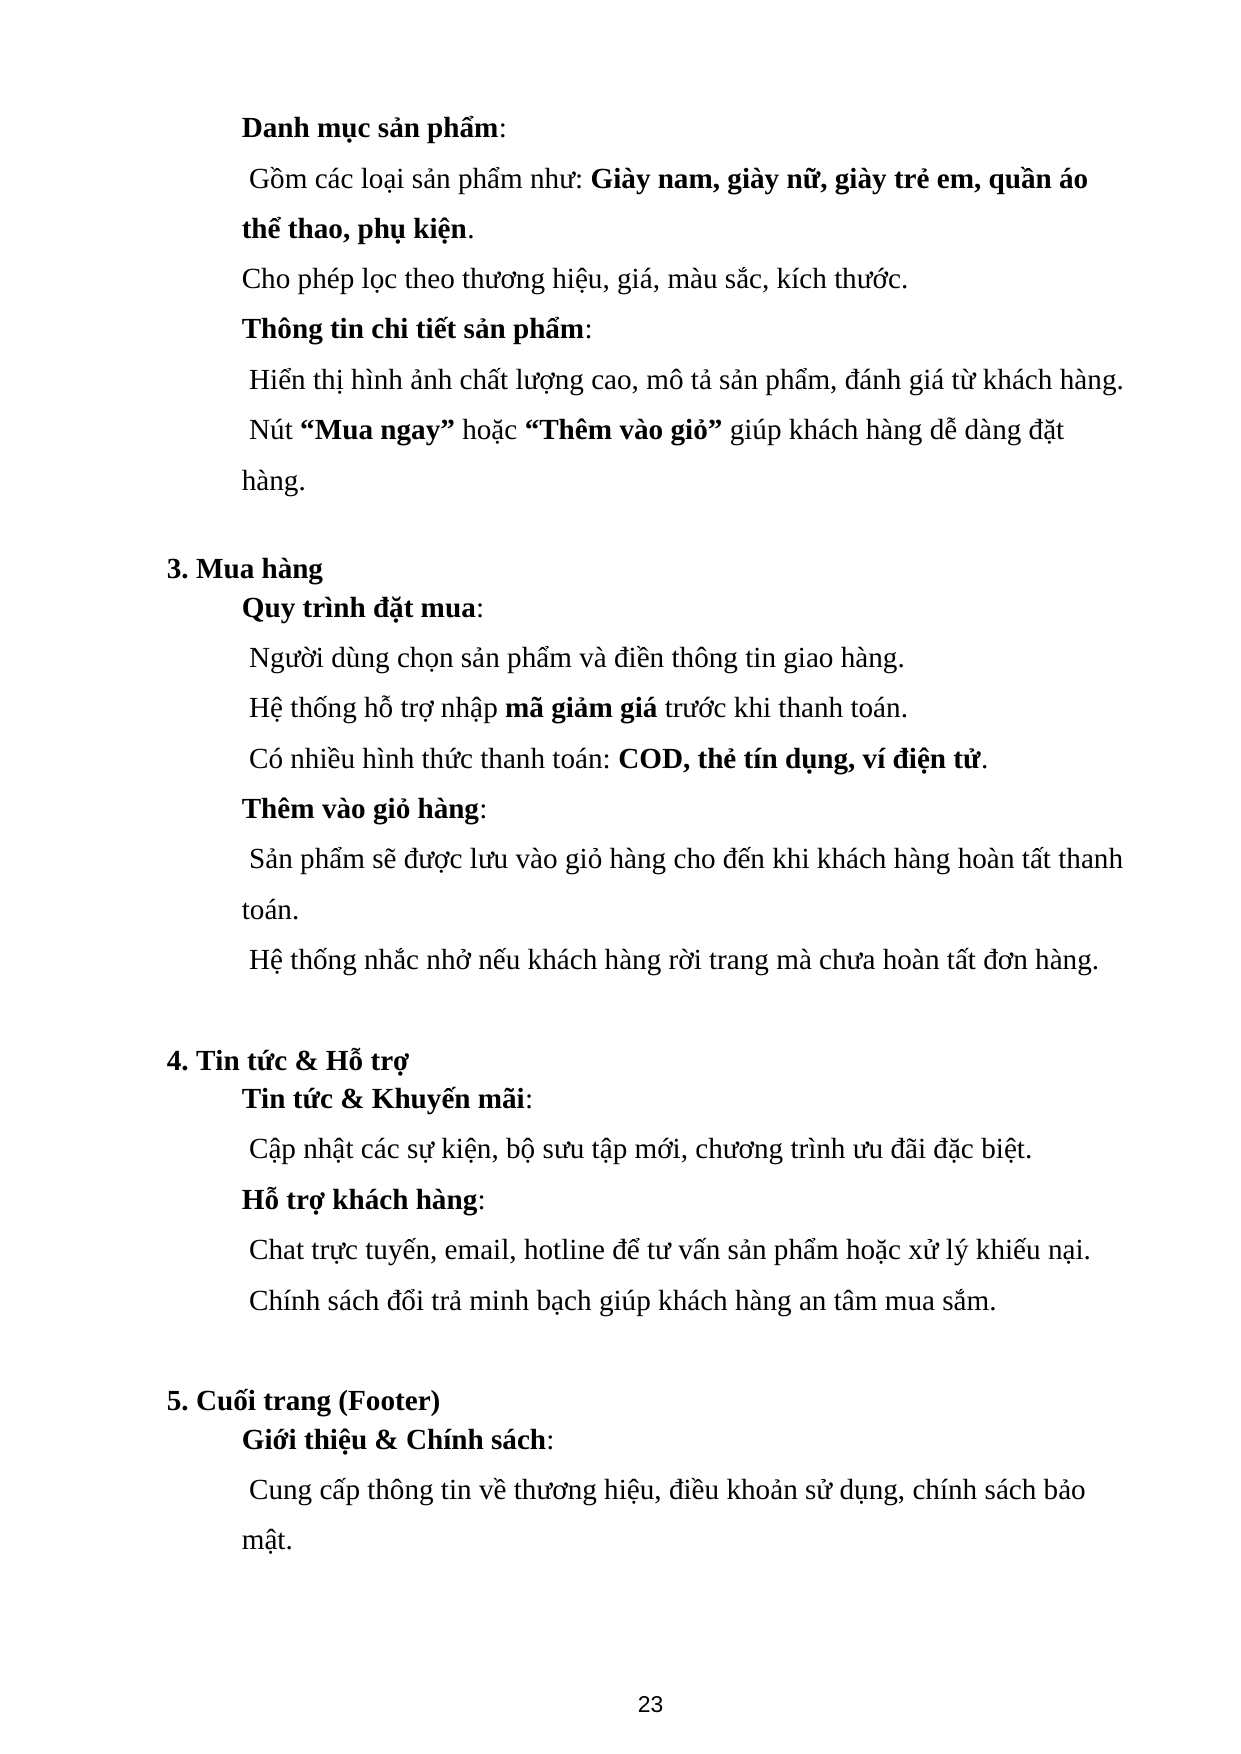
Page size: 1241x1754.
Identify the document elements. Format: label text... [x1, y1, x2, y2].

text 3. Mua hàng [167, 551, 1134, 585]
text 5. Cuối trang (Footer) [167, 1383, 1134, 1417]
text Thêm vào giỏ hàng: Sản phẩm sẽ được lưu vào giỏ hàng cho đến khi khách hàng hoàn tất thanh toán. Hệ thống nhắc nhở nếu khách hàng rời trang mà chưa hoàn tất đơn hàng. [242, 791, 1134, 976]
text Giới thiệu & Chính sách: Cung cấp thông tin về thương hiệu, điều khoản sử dụng, chính sách bảo mật. [242, 1422, 1134, 1556]
text Hỗ trợ khách hàng: Chat trực tuyến, email, hotline để tư vấn sản phẩm hoặc xử lý khiếu nại. Chính sách đổi trả minh bạch giúp khách hàng an tâm mua sắm. [242, 1182, 1134, 1316]
text Tin tức & Khuyến mãi: Cập nhật các sự kiện, bộ sưu tập mới, chương trình ưu đãi đặc biệt. [242, 1081, 1134, 1165]
text Thông tin chi tiết sản phẩm: Hiển thị hình ảnh chất lượng cao, mô tả sản phẩm, đánh giá từ khách hàng. Nút “Mua ngay” hoặc “Thêm vào giỏ” giúp khách hàng dễ dàng đặt hàng. [242, 312, 1134, 496]
text 4. Tin tức & Hỗ trợ [167, 1043, 1134, 1076]
text Quy trình đặt mua: Người dùng chọn sản phẩm và điền thông tin giao hàng. Hệ thống hỗ trợ nhập mã giảm giá trước khi thanh toán. Có nhiều hình thức thanh toán: COD, thẻ tín dụng, ví điện tử. [242, 590, 1134, 774]
text Danh mục sản phẩm: Gồm các loại sản phẩm như: Giày nam, giày nữ, giày trẻ em, quần áo thể thao, phụ kiện. Cho phép lọc theo thương hiệu, giá, màu sắc, kích thước. [242, 110, 1134, 295]
